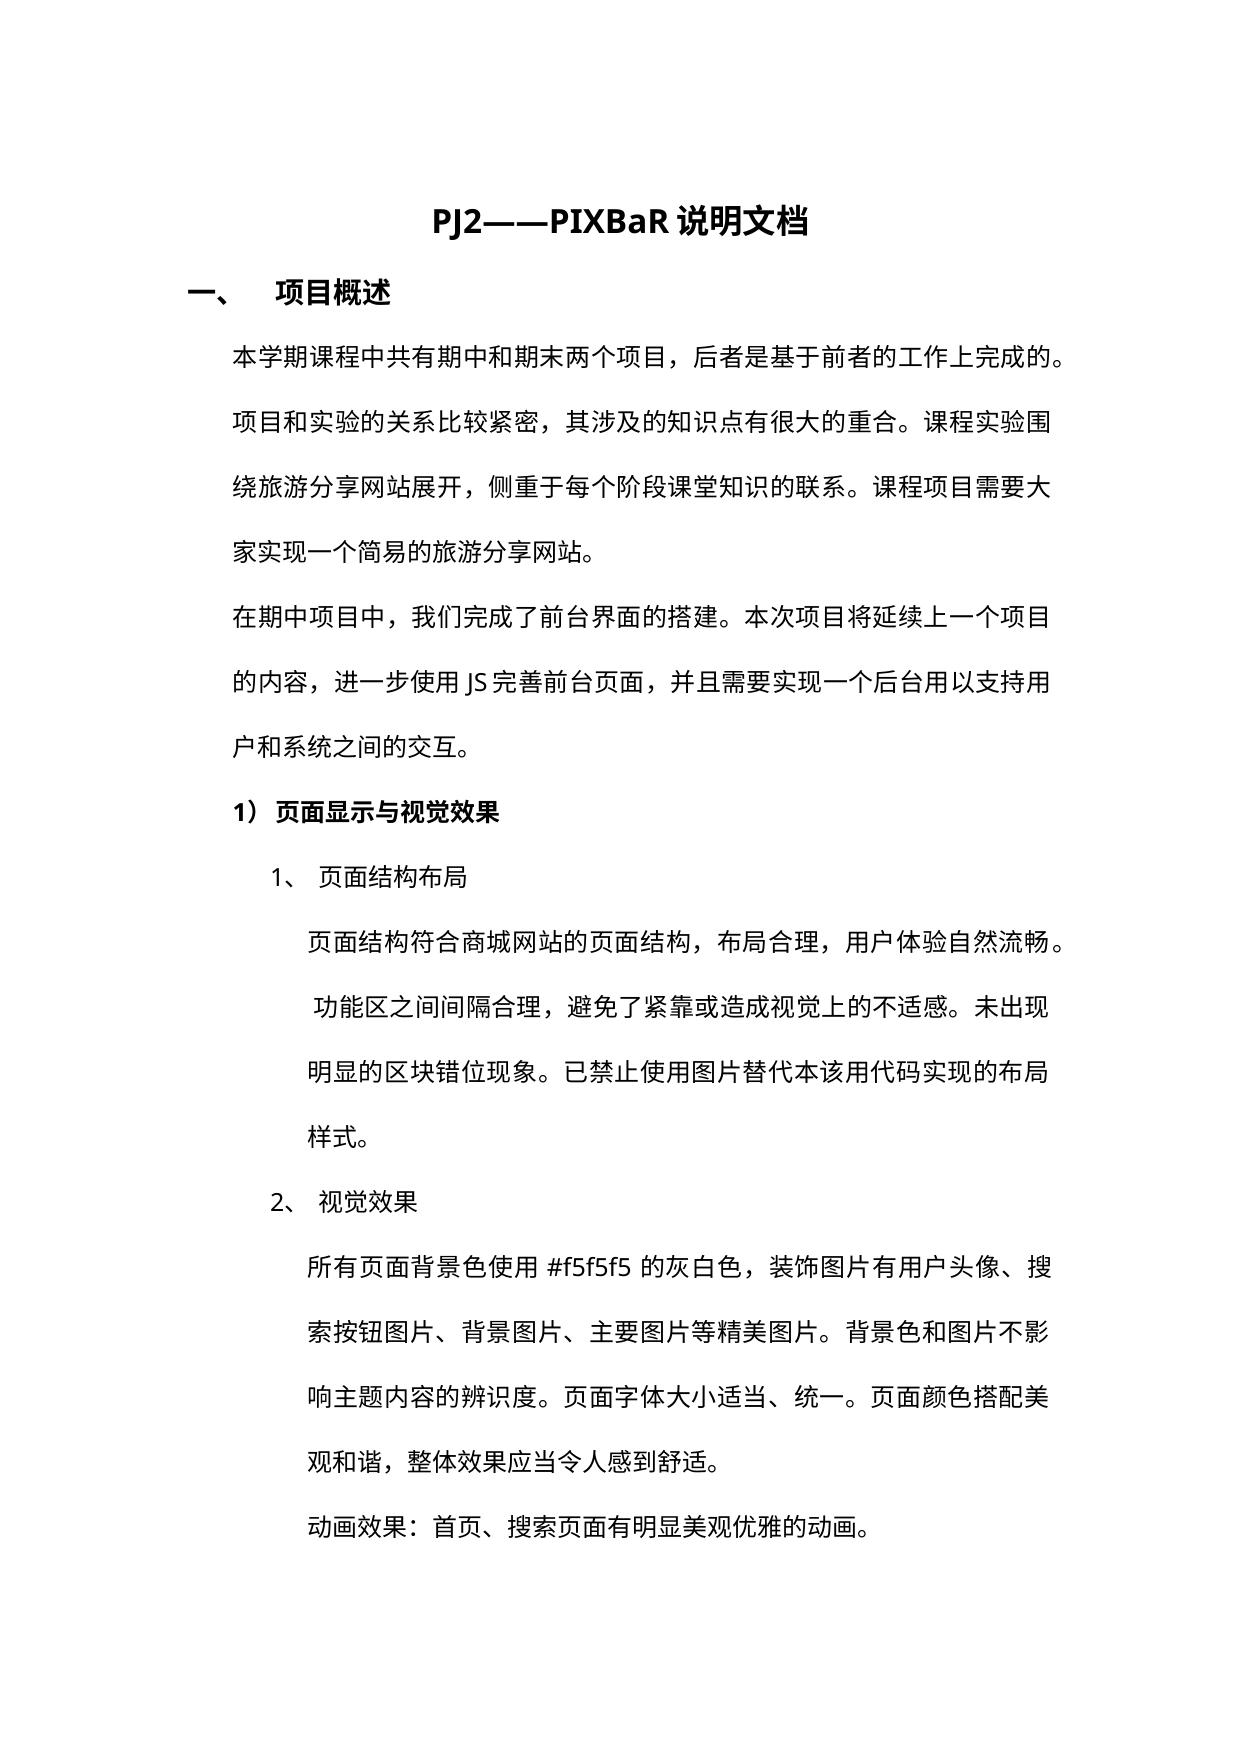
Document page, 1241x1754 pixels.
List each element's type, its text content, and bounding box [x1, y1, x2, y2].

list 所有页面背景色使用 #f5f5f5 的灰白色，装饰图片有用户头像、搜索按钮图片、背景图片、主要图片等精美图片。背景色和图片不影响主题内容的辨识度。页面字体大小适当、统一。页面颜色搭配美观和谐，整体效果应当令人感到舒适。 [307, 1233, 1053, 1493]
list 项目概述 [187, 258, 1053, 323]
list 页面结构符合商城网站的页面结构，布局合理，用户体验自然流畅。 功能区之间间隔合理，避免了紧靠或造成视觉上的不适感。未出现明显的区块错位现象。已禁止使用图片替代本该用代码实现的布局样式。 [307, 908, 1053, 1168]
list 在期中项目中，我们完成了前台界面的搭建。本次项目将延续上一个项目的内容，进一步使用JS完善前台页面，并且需要实现一个后台用以支持用户和系统之间的交互。 [232, 583, 1053, 778]
list 页面结构布局 [270, 843, 1053, 908]
list 动画效果：首页、搜索页面有明显美观优雅的动画。 [307, 1493, 1053, 1558]
title PJ2——PIXBaR说明文档 [187, 187, 1053, 252]
list 页面显示与视觉效果 [232, 778, 1053, 843]
list 本学期课程中共有期中和期末两个项目，后者是基于前者的工作上完成的。项目和实验的关系比较紧密，其涉及的知识点有很大的重合。课程实验围绕旅游分享网站展开，侧重于每个阶段课堂知识的联系。课程项目需要大家实现一个简易的旅游分享网站。 [232, 323, 1053, 583]
list 视觉效果 [270, 1168, 1053, 1233]
